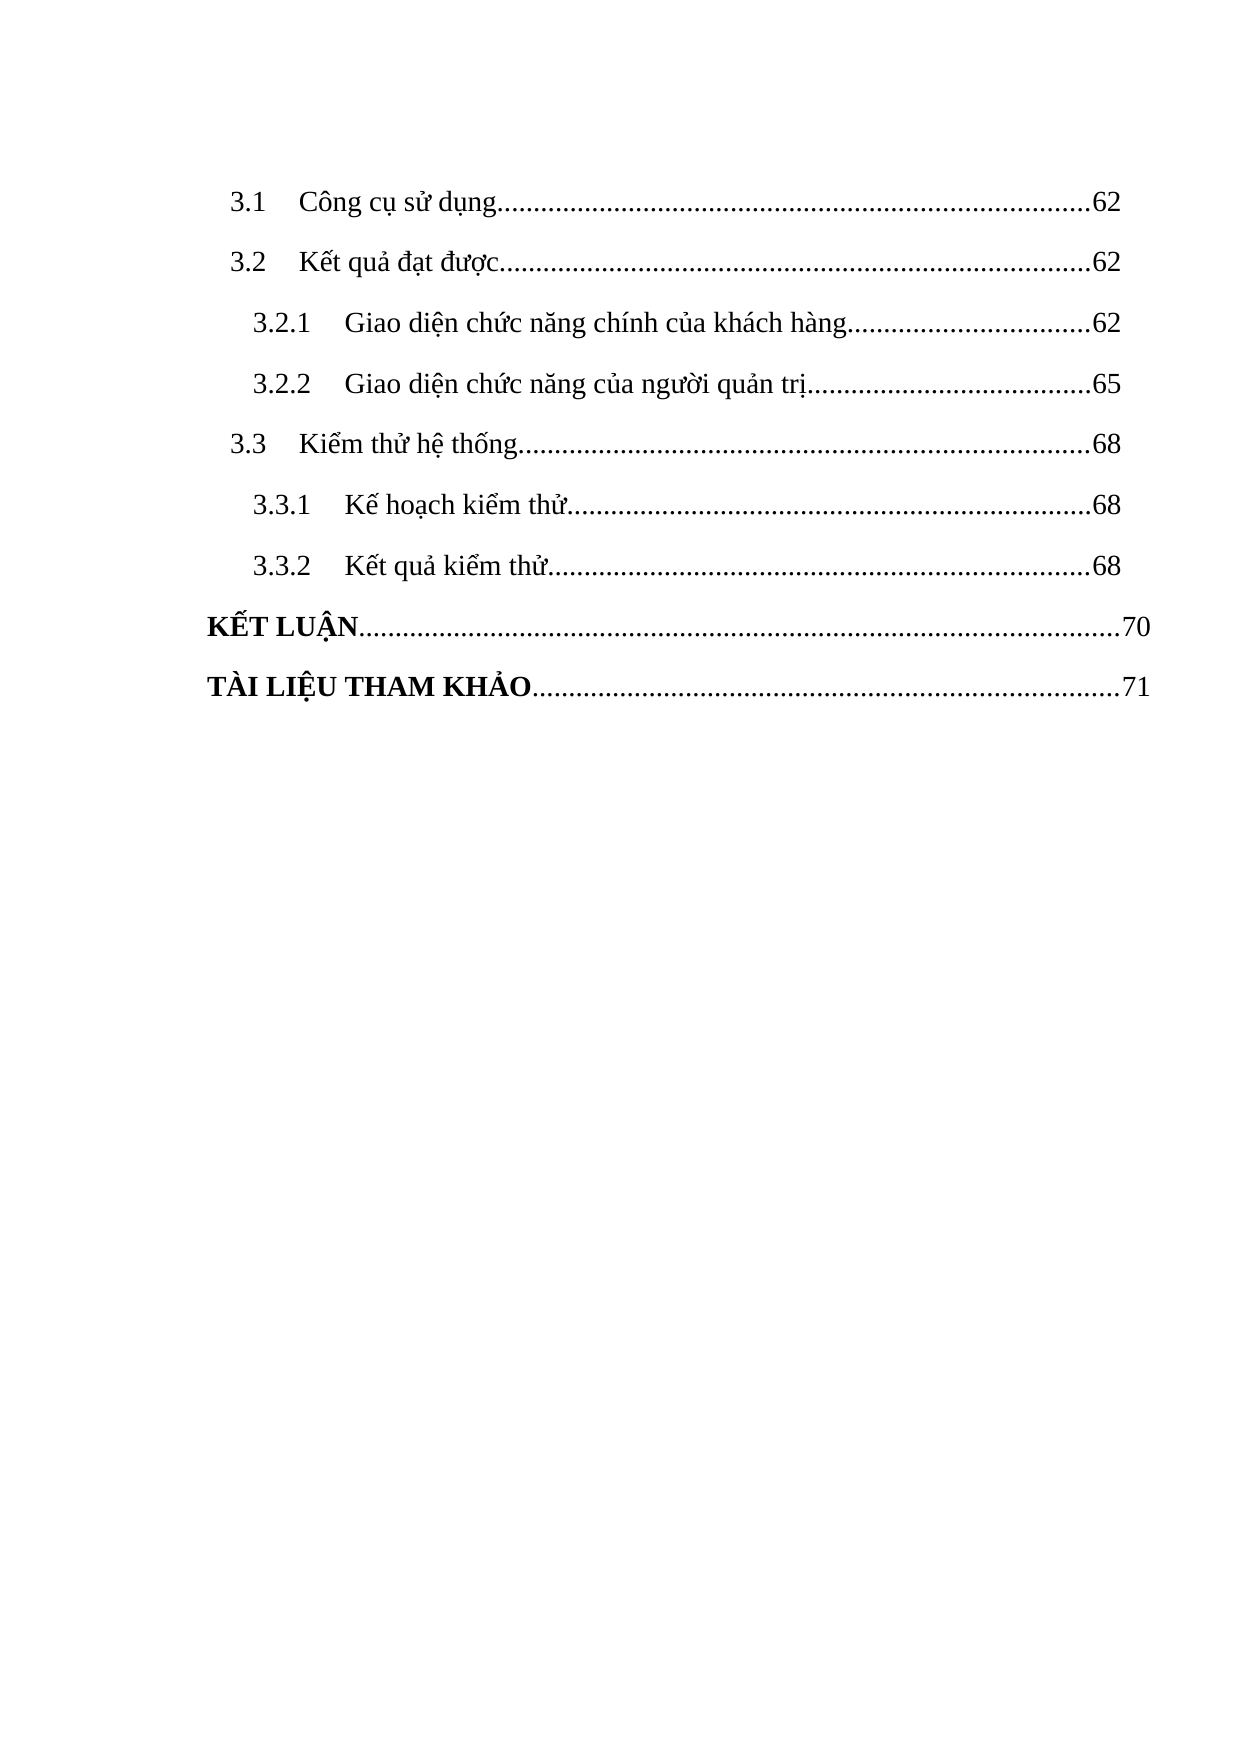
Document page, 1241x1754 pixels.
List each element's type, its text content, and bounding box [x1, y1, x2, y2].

text 3.3.2 Kết quả kiểm thử 68 [253, 548, 1122, 582]
text 3.1 Công cụ sử dụng 62 [230, 184, 1122, 217]
text TÀI LIỆU THAM KHẢO 71 [207, 669, 1122, 703]
text 3.3.1 Kế hoạch kiểm thử 68 [253, 487, 1122, 521]
text KẾT LUẬN 70 [207, 609, 1122, 642]
text 3.2 Kết quả đạt được 62 [230, 244, 1122, 278]
text 3.2.1 Giao diện chức năng chính của khách hàng 62 [253, 305, 1122, 339]
text 3.2.2 Giao diện chức năng của người quản trị 65 [253, 366, 1122, 399]
text 3.3 Kiểm thử hệ thống 68 [230, 427, 1122, 460]
